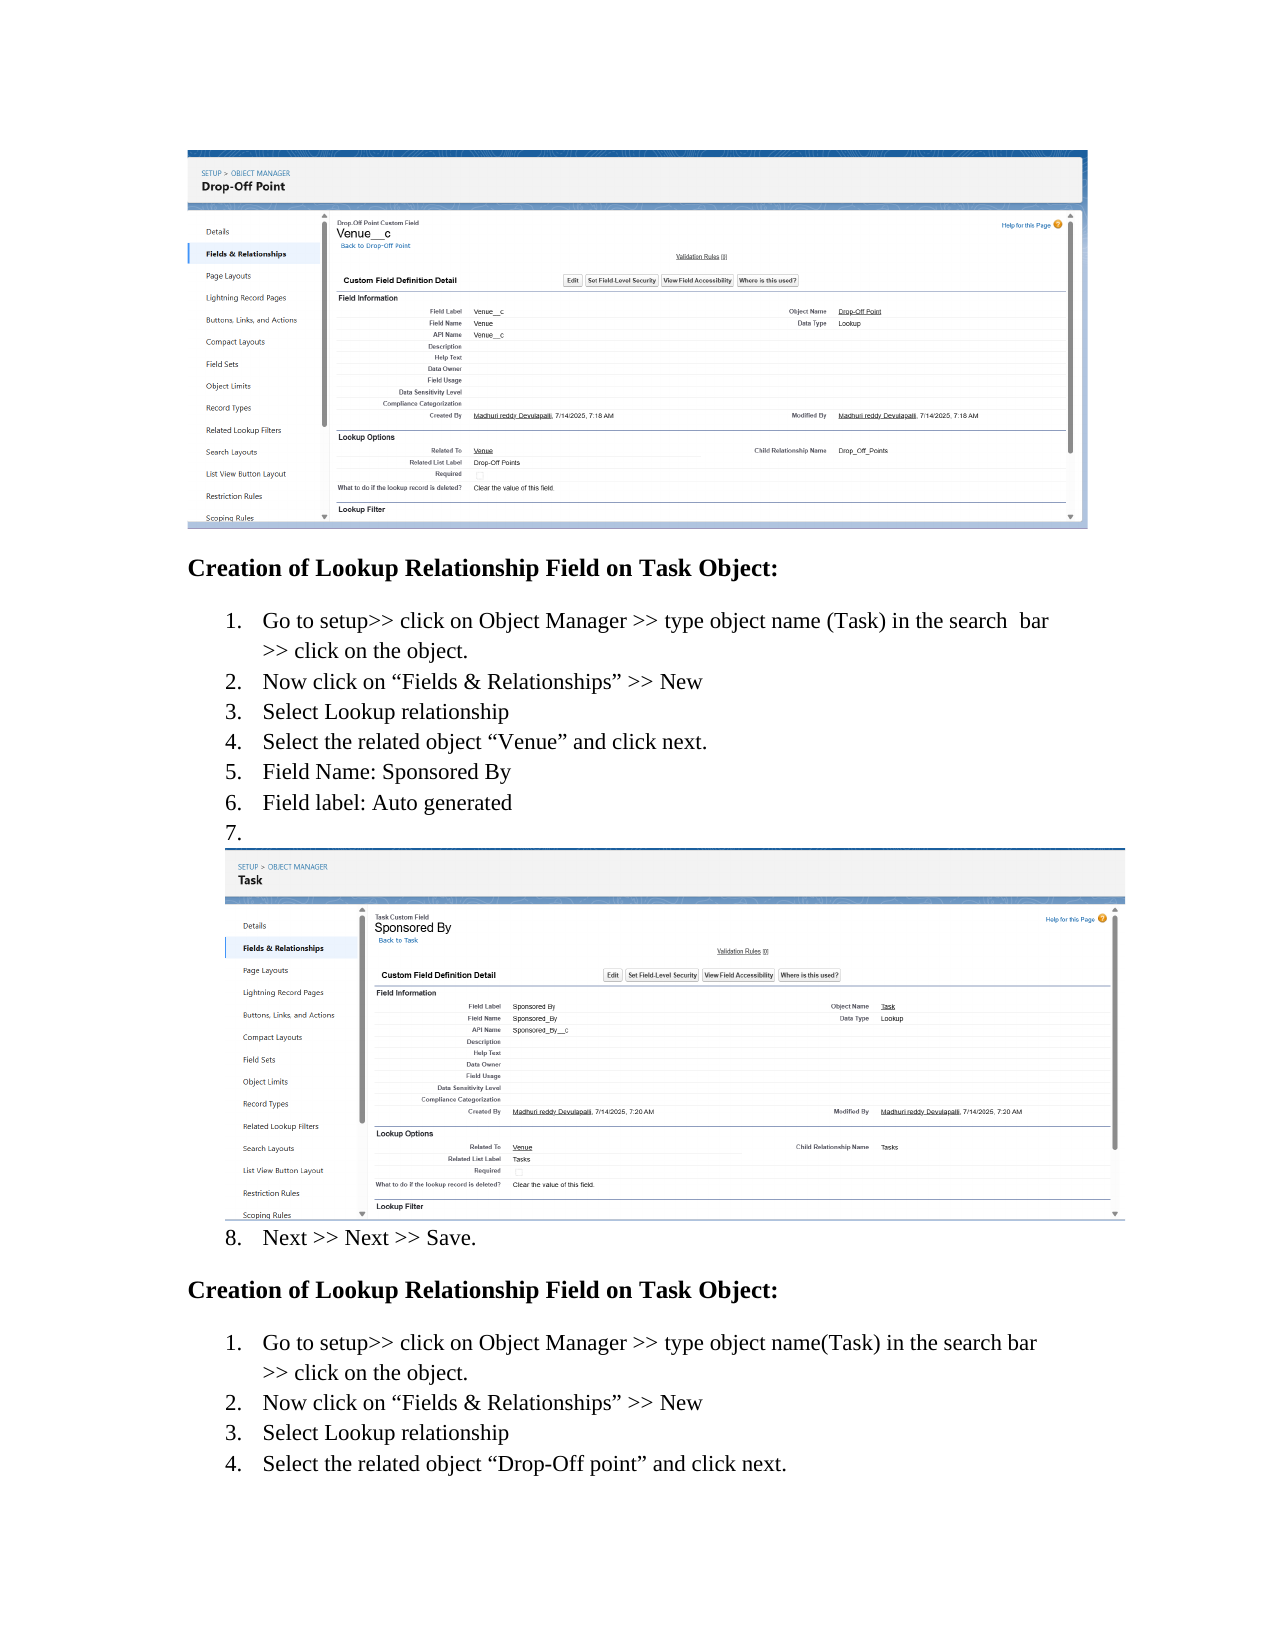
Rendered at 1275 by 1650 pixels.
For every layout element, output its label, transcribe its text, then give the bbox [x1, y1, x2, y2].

picture [187, 150, 1088, 529]
list Select the related object “Drop-Off point” and click next. [225, 1450, 1087, 1476]
list Field Name: Sponsored By [225, 758, 1087, 785]
list Go to setup>> click on Object Manager >> type object name(Task) in the search bar >> click on the object. [225, 1329, 1087, 1385]
text Creation of Lookup Relationship Field on Task Object: [187, 1275, 1087, 1304]
list Now click on “Fields & Relationships” >> New [225, 668, 1087, 694]
list Select the related object “Venue” and click next. [225, 728, 1087, 754]
list Select Lookup relationship [225, 1419, 1087, 1446]
list Next >> Next >> Save. [225, 1224, 1087, 1250]
list Go to setup>> click on Object Manager >> type object name (Task) in the search bar >> click on the object. [225, 607, 1087, 664]
picture [225, 848, 1125, 1221]
list Now click on “Fields & Relationships” >> New [225, 1389, 1087, 1416]
list Select Lookup relationship [225, 698, 1087, 724]
list Field label: Auto generated [225, 788, 1087, 815]
text Creation of Lookup Relationship Field on Task Object: [187, 553, 1087, 582]
